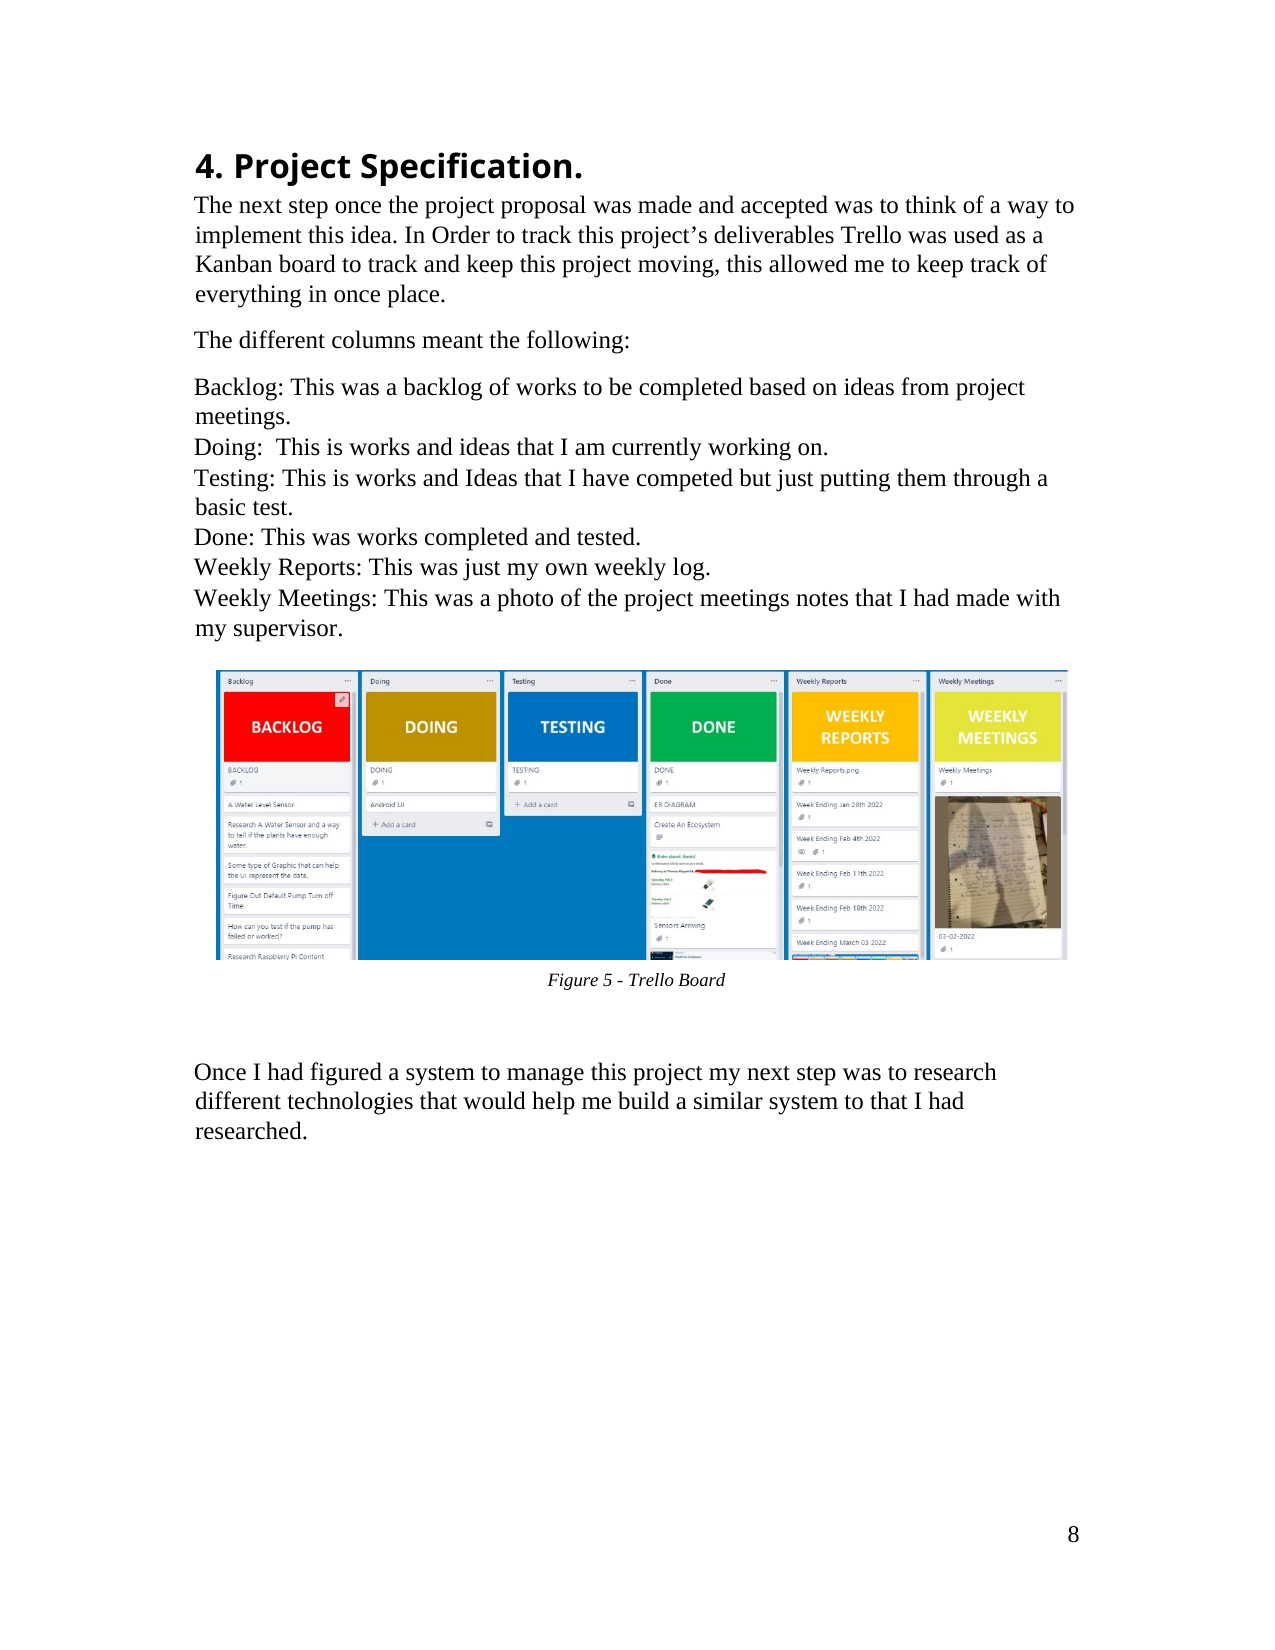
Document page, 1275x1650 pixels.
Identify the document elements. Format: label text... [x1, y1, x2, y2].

text Backlog: This was a backlog of works to be completed based on ideas from project meetings. [194, 372, 1079, 430]
text Testing: This is works and Ideas that I have competed but just putting them through a basic test. [194, 463, 1079, 521]
text The next step once the project proposal was made and accepted was to think of a way to implement this idea. In Order to track this project’s deliverables Trello was used as a Kanban board to track and keep this project moving, this allowed me to keep track of everything in once place. [194, 190, 1079, 308]
text Weekly Meetings: This was a photo of the project meetings notes that I had made with my supervisor. [194, 583, 1079, 641]
text Figure 5 - Trello Board [195, 969, 1079, 991]
text Weekly Reports: This was just my own weekly log. [194, 552, 1079, 581]
subtitle 4. Project Specification. [195, 143, 1079, 189]
text Once I had figured a system to manage this project my next step was to research different technologies that would help me build a similar system to that I had researched. [194, 1057, 1079, 1145]
picture [216, 670, 1068, 960]
text Done: This was works completed and tested. [194, 522, 1079, 551]
text The different columns meant the following: [194, 325, 1079, 354]
text Doing: This is works and ideas that I am currently working on. [194, 432, 1079, 461]
